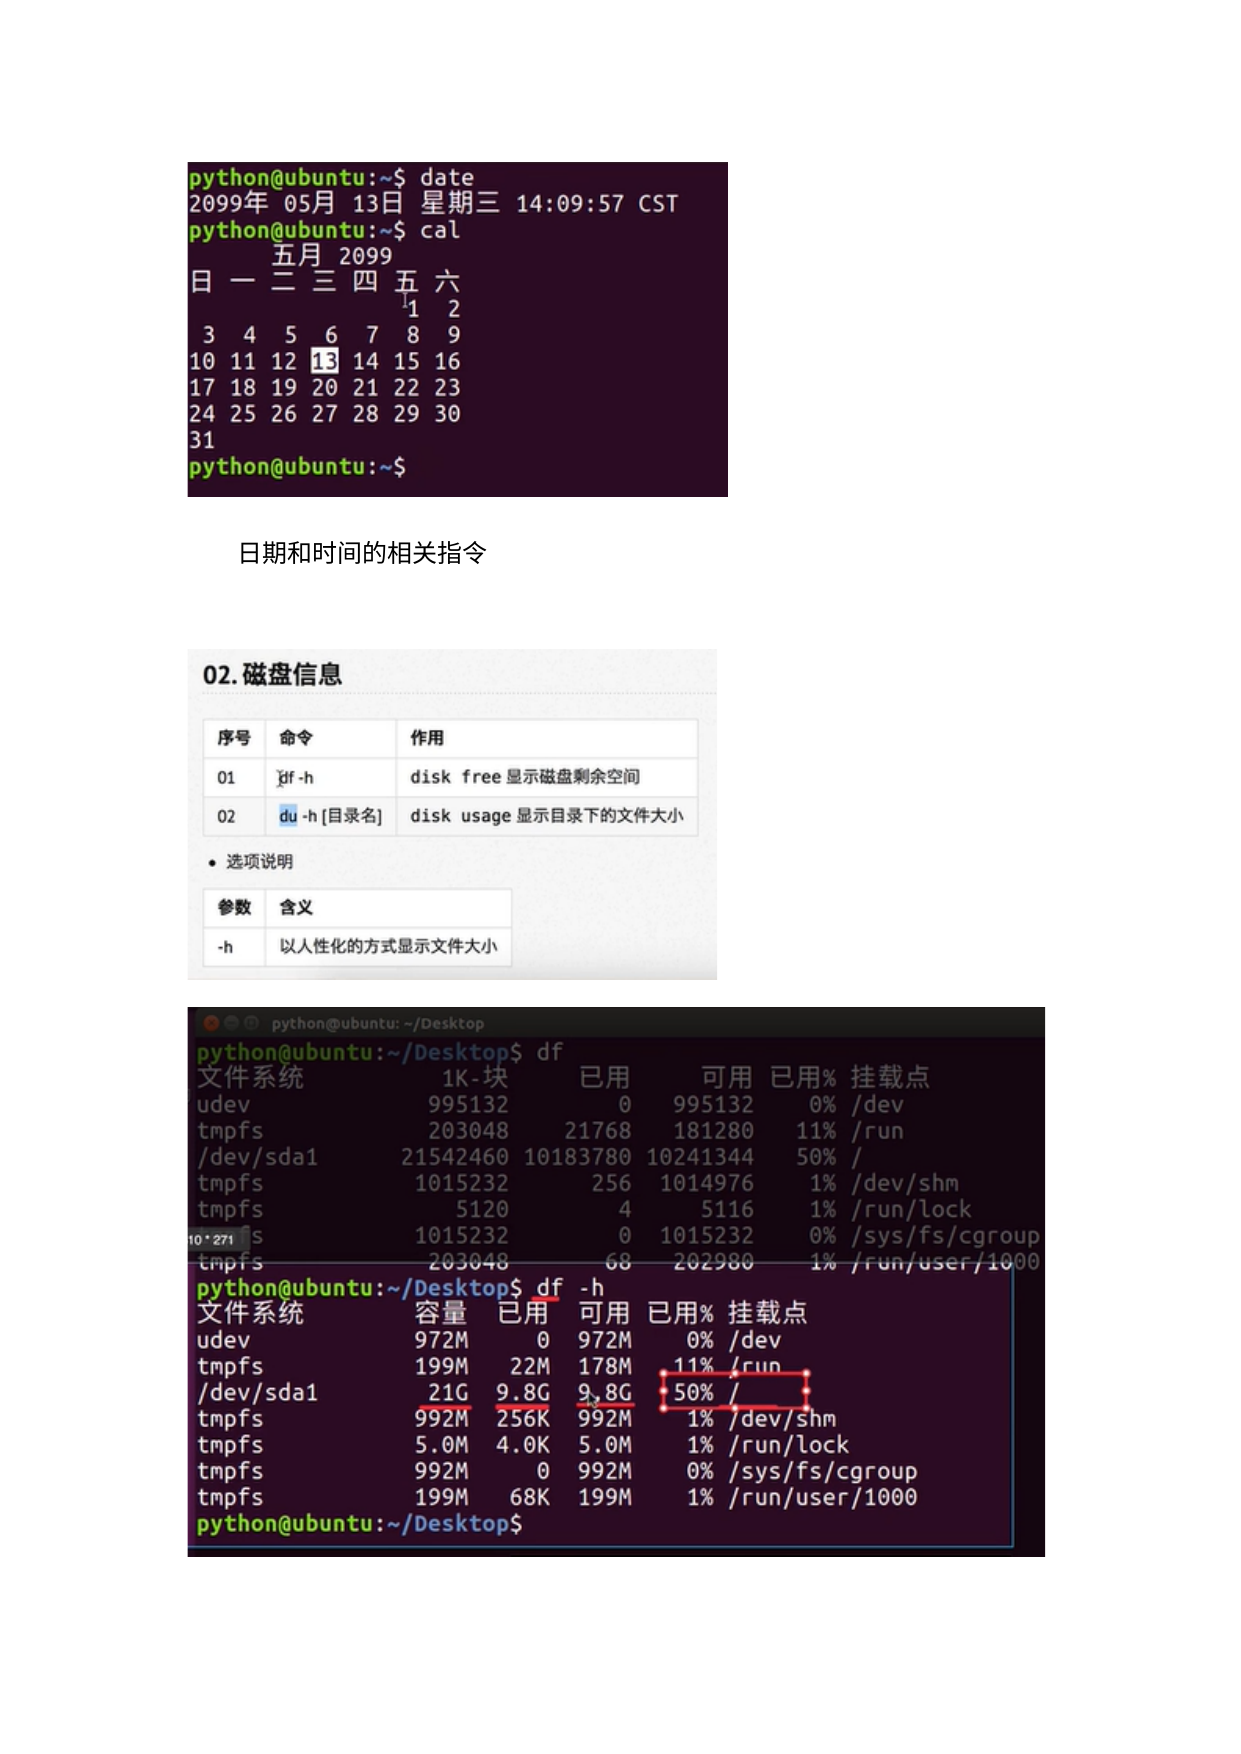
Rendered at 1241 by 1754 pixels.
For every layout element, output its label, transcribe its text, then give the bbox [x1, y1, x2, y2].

text 日期和时间的相关指令 [187, 519, 1053, 584]
picture [187, 162, 728, 497]
picture [187, 1007, 1046, 1557]
picture [187, 649, 718, 980]
